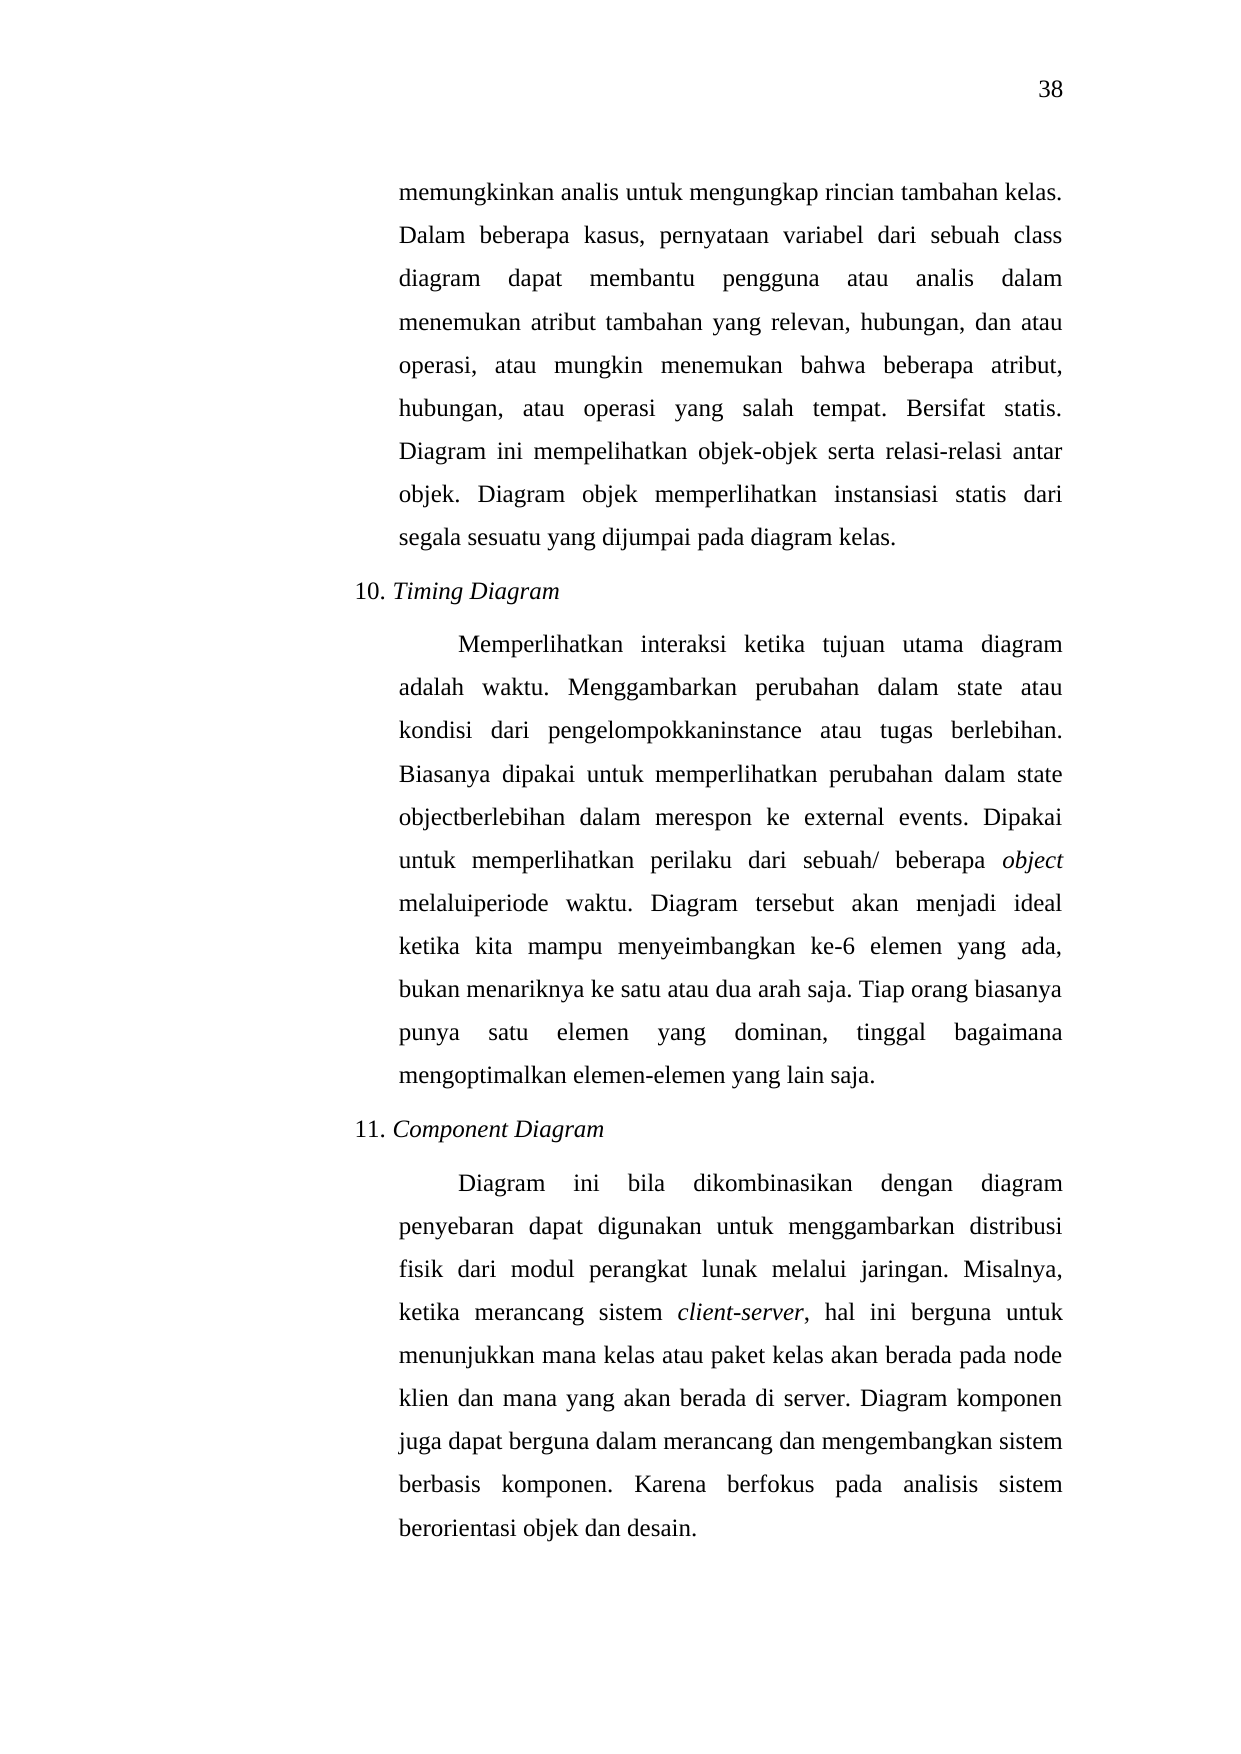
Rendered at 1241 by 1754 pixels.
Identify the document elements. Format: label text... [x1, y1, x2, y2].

list Component Diagram [354, 1114, 1063, 1143]
text Diagram ini bila dikombinasikan dengan diagram penyebaran dapat digunakan untuk menggambarkan distribusi fisik dari modul perangkat lunak melalui jaringan. Misalnya, ketika merancang sistem client-server, hal ini berguna untuk menunjukkan mana kelas atau paket kelas akan berada pada node klien dan mana yang akan berada di server. Diagram komponen juga dapat berguna dalam merancang dan mengembangkan sistem berbasis komponen. Karena berfokus pada analisis sistem berorientasi objek dan desain. [399, 1168, 1063, 1541]
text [399, 177, 1063, 551]
list Timing Diagram [354, 576, 1063, 604]
text Memperlihatkan interaksi ketika tujuan utama diagram adalah waktu. Menggambarkan perubahan dalam state atau kondisi dari pengelompokkaninstance atau tugas berlebihan. Biasanya dipakai untuk memperlihatkan perubahan dalam state objectberlebihan dalam merespon ke external events. Dipakai untuk memperlihatkan perilaku dari sebuah/ beberapa object melaluiperiode waktu. Diagram tersebut akan menjadi ideal ketika kita mampu menyeimbangkan ke-6 elemen yang ada, bukan menariknya ke satu atau dua arah saja. Tiap orang biasanya punya satu elemen yang dominan, tinggal bagaimana mengoptimalkan elemen-elemen yang lain saja. [399, 629, 1063, 1089]
